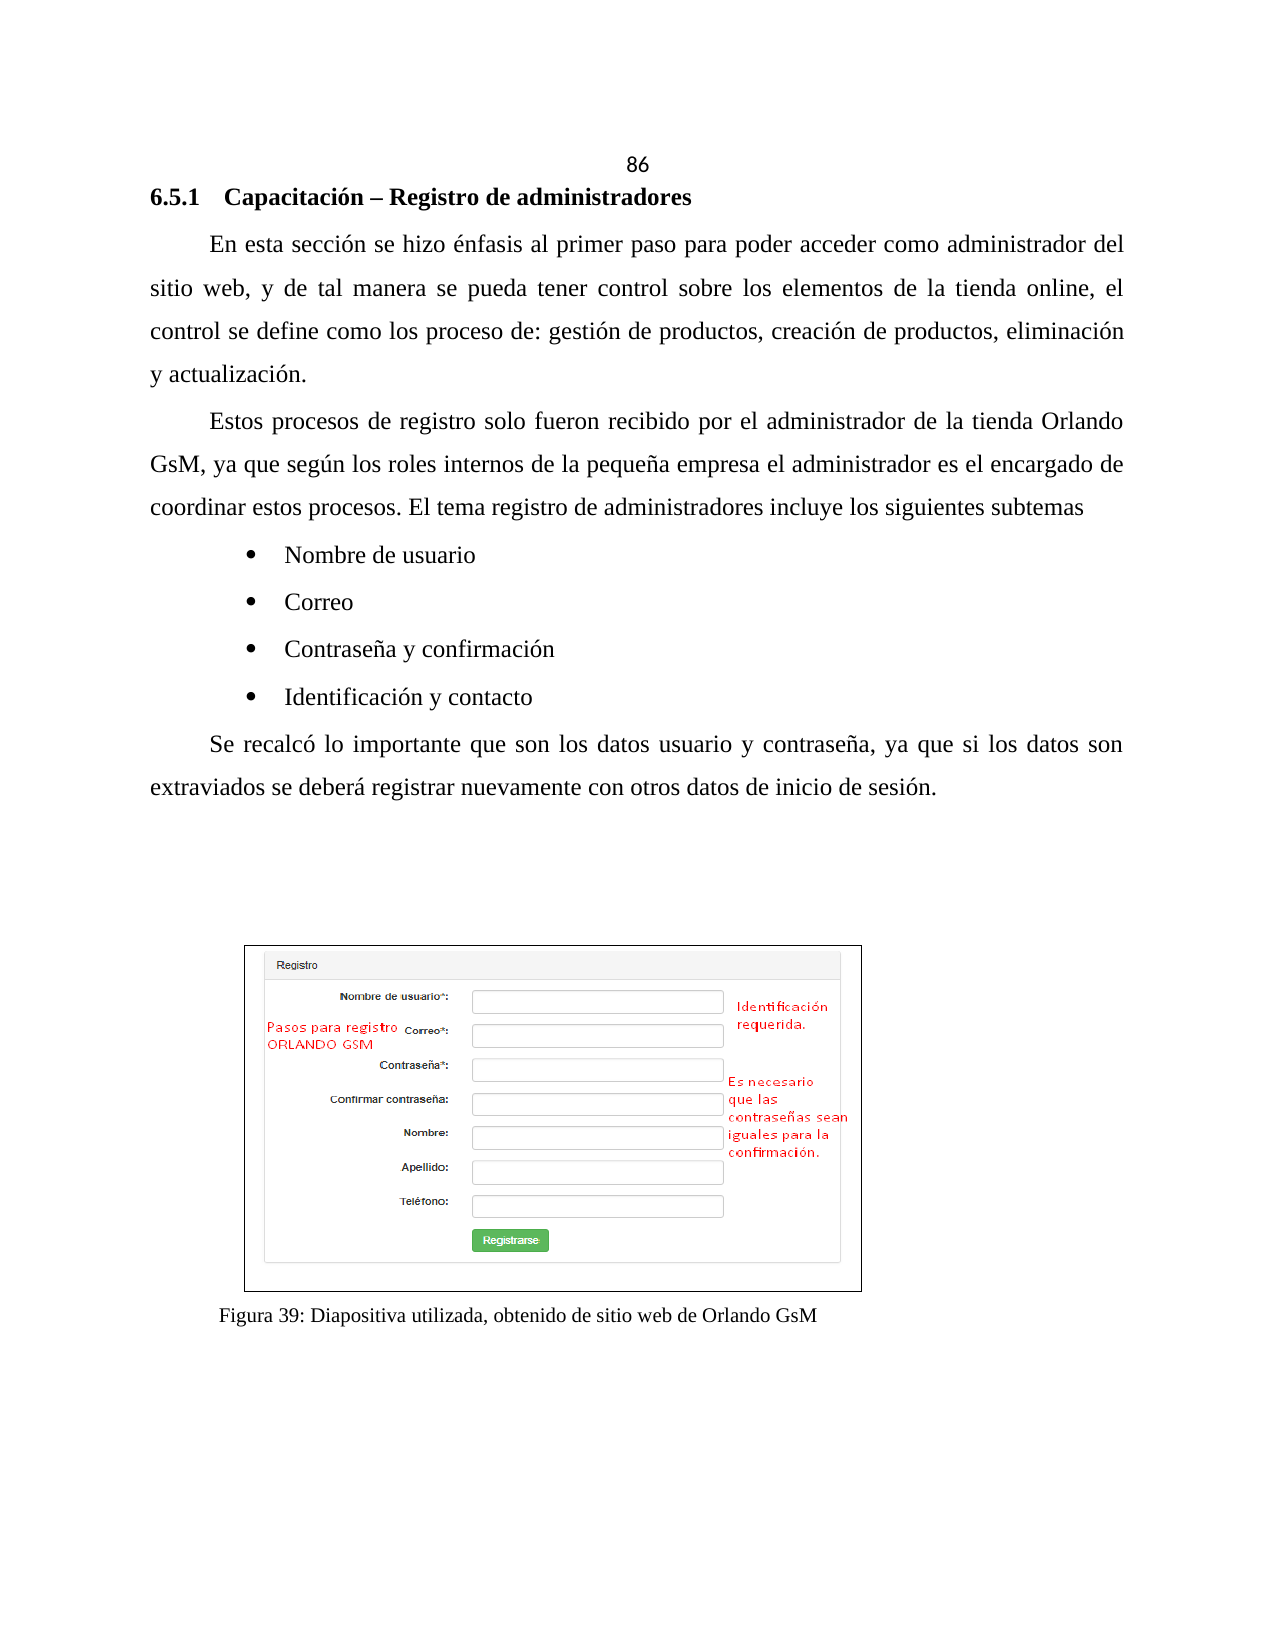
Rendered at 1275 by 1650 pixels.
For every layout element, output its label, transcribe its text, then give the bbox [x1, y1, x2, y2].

text Se recalcó lo importante que son los datos usuario y contraseña, ya que si los datos son extraviados se deberá registrar nuevamente con otros datos de inicio de sesión. [150, 729, 1125, 801]
text En esta sección se hizo énfasis al primer paso para poder acceder como administrador del sitio web, y de tal manera se pueda tener control sobre los elementos de la tienda online, el control se define como los proceso de: gestión de productos, creación de productos, eliminación y actualización. [150, 229, 1125, 388]
list Correo [247, 587, 1125, 616]
list Nombre de usuario [247, 540, 1125, 568]
list Contraseña y confirmación [247, 634, 1125, 663]
picture [245, 946, 861, 1291]
subtitle 6.5.1 Capacitación – Registro de administradores [150, 182, 1125, 211]
list Identificación y contacto [247, 682, 1125, 710]
text Estos procesos de registro solo fueron recibido por el administrador de la tienda Orlando GsM, ya que según los roles internos de la pequeña empresa el administrador es el encargado de coordinar estos procesos. El tema registro de administradores incluye los siguientes subtemas [150, 406, 1125, 521]
